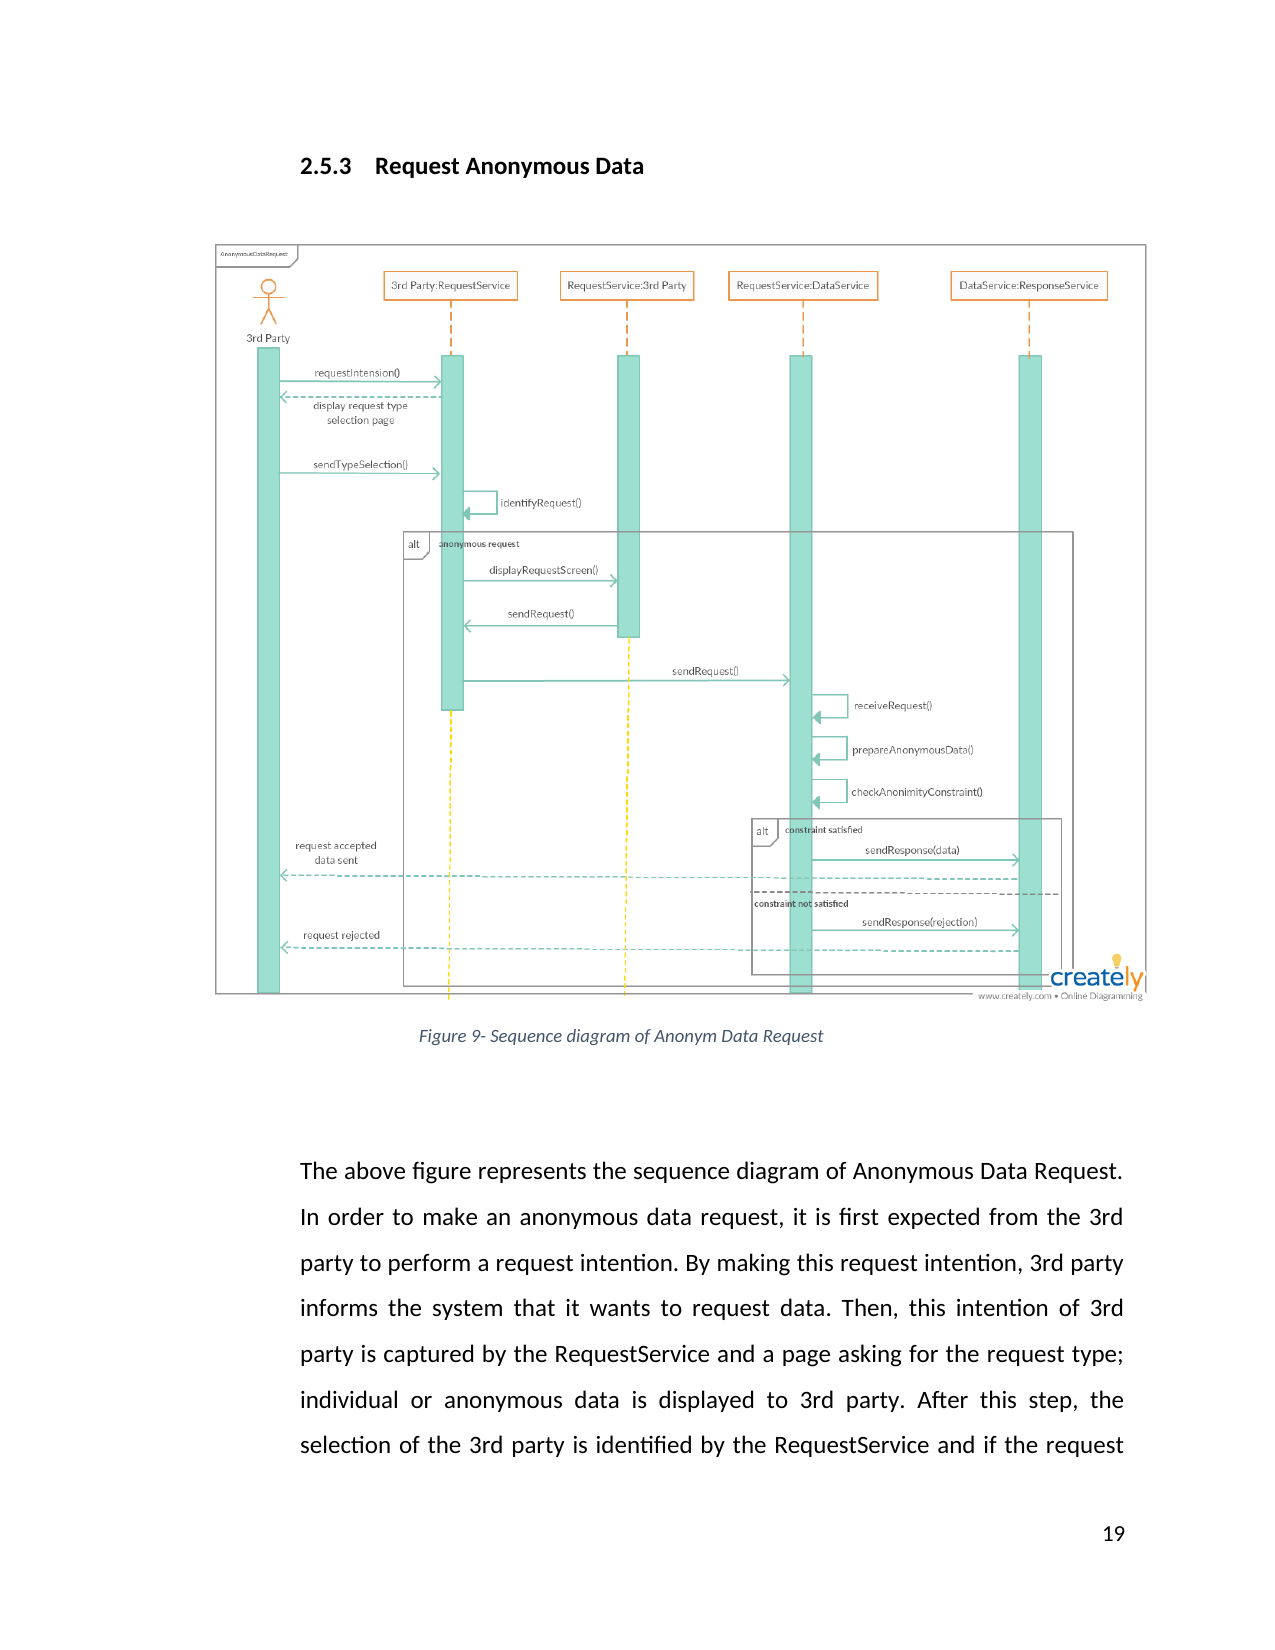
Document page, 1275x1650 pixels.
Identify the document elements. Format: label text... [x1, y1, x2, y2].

subtitle Request Anonymous Data [300, 150, 1125, 181]
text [300, 1155, 1125, 1460]
picture [207, 236, 1147, 1005]
